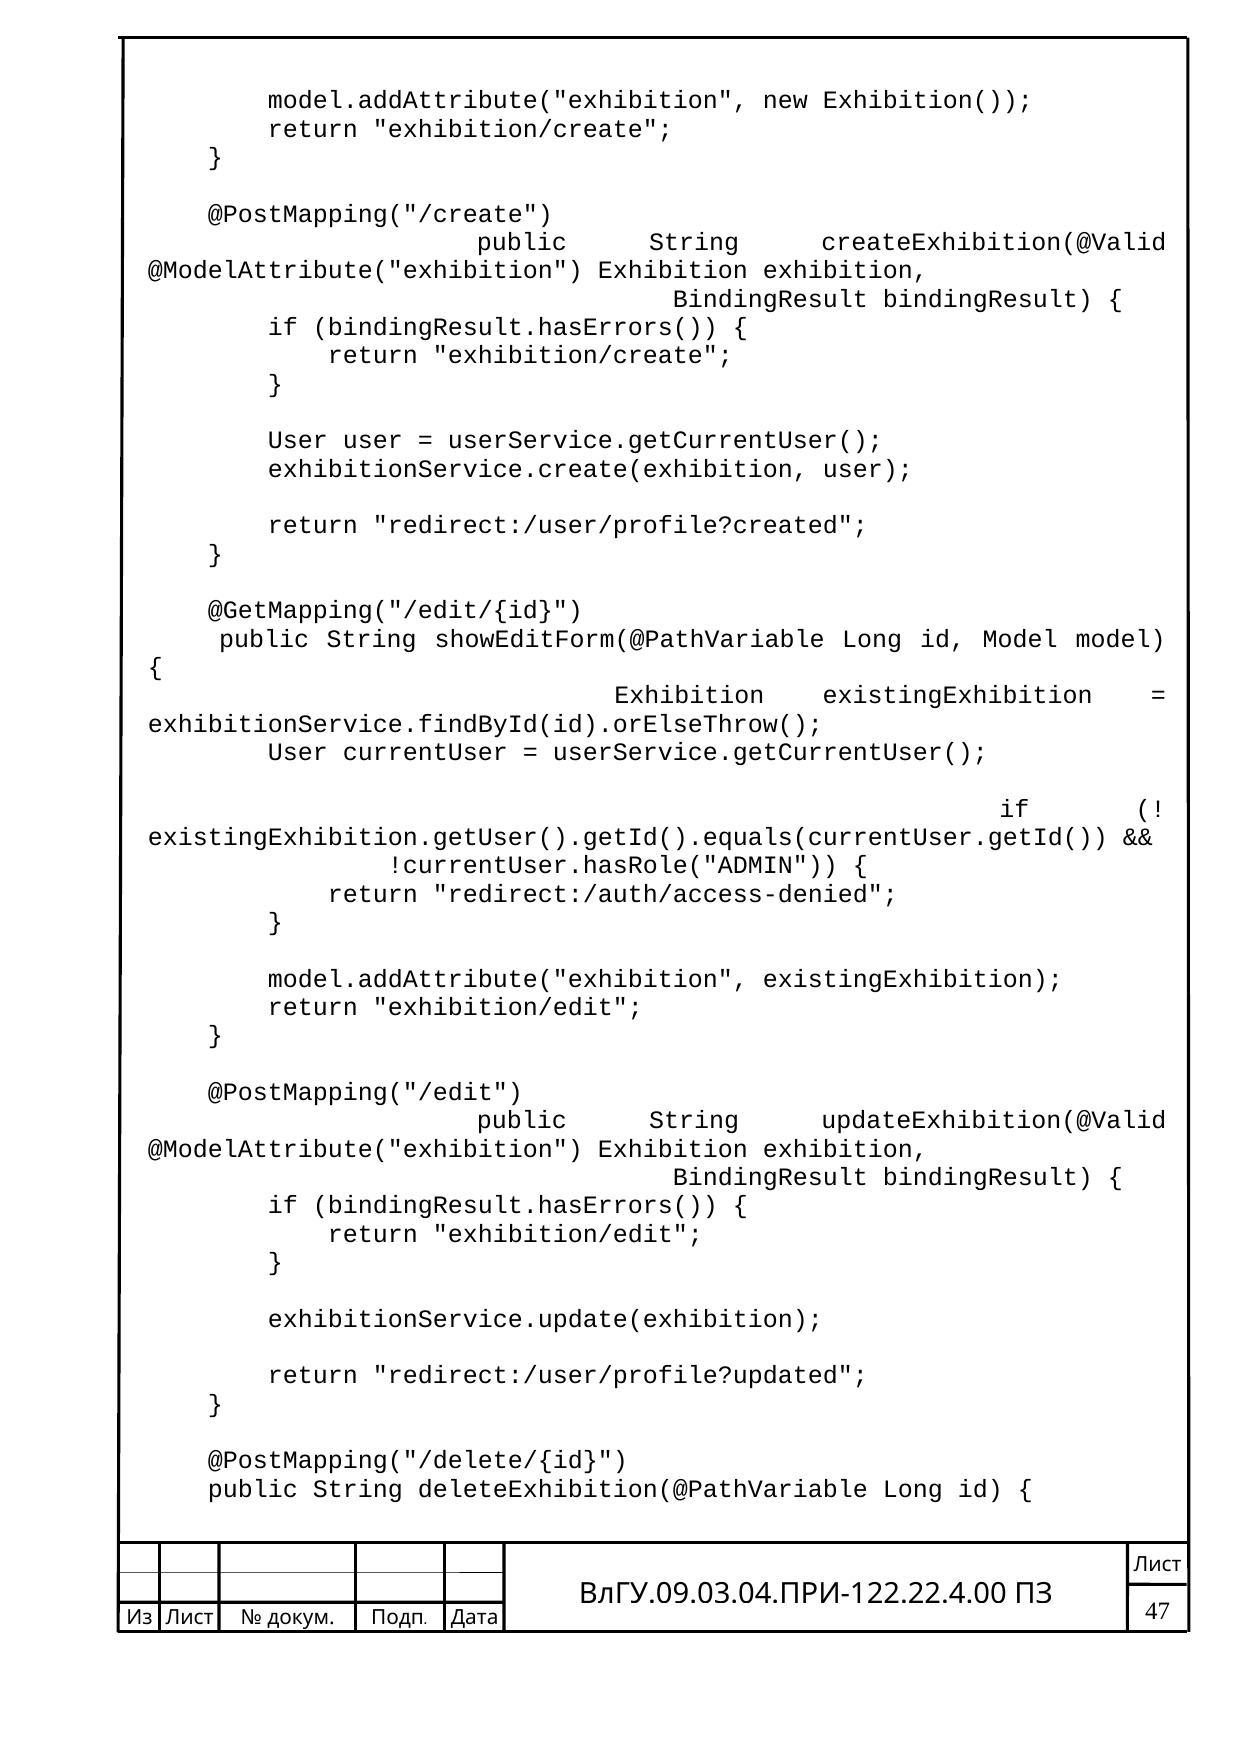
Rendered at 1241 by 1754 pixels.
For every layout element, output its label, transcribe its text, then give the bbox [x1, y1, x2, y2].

text return "exhibition/create"; [148, 116, 1167, 144]
text } [148, 1391, 1167, 1419]
text } [148, 144, 1167, 173]
text @GetMapping("/edit/{id}") [148, 598, 1167, 626]
text } [148, 1023, 1167, 1051]
text !currentUser.hasRole("ADMIN")) { [148, 853, 1167, 881]
text } [148, 1249, 1167, 1278]
text @PostMapping("/create") [148, 201, 1167, 229]
text return "exhibition/edit"; [148, 1221, 1167, 1249]
text if (bindingResult.hasErrors()) { [148, 314, 1167, 343]
text return "exhibition/create"; [148, 343, 1167, 371]
text Exhibition existingExhibition = exhibitionService.findById(id).orElseThrow(); [148, 683, 1167, 739]
text public String updateExhibition(@Valid @ModelAttribute("exhibition") Exhibition exhibition, [148, 1108, 1167, 1164]
text public String createExhibition(@Valid @ModelAttribute("exhibition") Exhibition exhibition, [148, 229, 1167, 286]
text User user = userService.getCurrentUser(); [148, 428, 1167, 456]
text BindingResult bindingResult) { [148, 1164, 1167, 1193]
text return "redirect:/user/profile?updated"; [148, 1363, 1167, 1391]
text exhibitionService.update(exhibition); [148, 1306, 1167, 1334]
text if (bindingResult.hasErrors()) { [148, 1193, 1167, 1221]
text BindingResult bindingResult) { [148, 286, 1167, 314]
text model.addAttribute("exhibition", new Exhibition()); [148, 88, 1167, 116]
text return "exhibition/edit"; [148, 994, 1167, 1023]
text public String deleteExhibition(@PathVariable Long id) { [148, 1476, 1167, 1504]
text return "redirect:/auth/access-denied"; [148, 881, 1167, 909]
text } [148, 541, 1167, 569]
text public String showEditForm(@PathVariable Long id, Model model) { [148, 626, 1167, 683]
text if (!existingExhibition.getUser().getId().equals(currentUser.getId()) && [148, 796, 1167, 853]
text } [148, 371, 1167, 399]
text @PostMapping("/delete/{id}") [148, 1448, 1167, 1476]
text return "redirect:/user/profile?created"; [148, 513, 1167, 541]
text exhibitionService.create(exhibition, user); [148, 456, 1167, 484]
text @PostMapping("/edit") [148, 1079, 1167, 1108]
text User currentUser = userService.getCurrentUser(); [148, 739, 1167, 768]
text } [148, 909, 1167, 938]
text model.addAttribute("exhibition", existingExhibition); [148, 966, 1167, 994]
